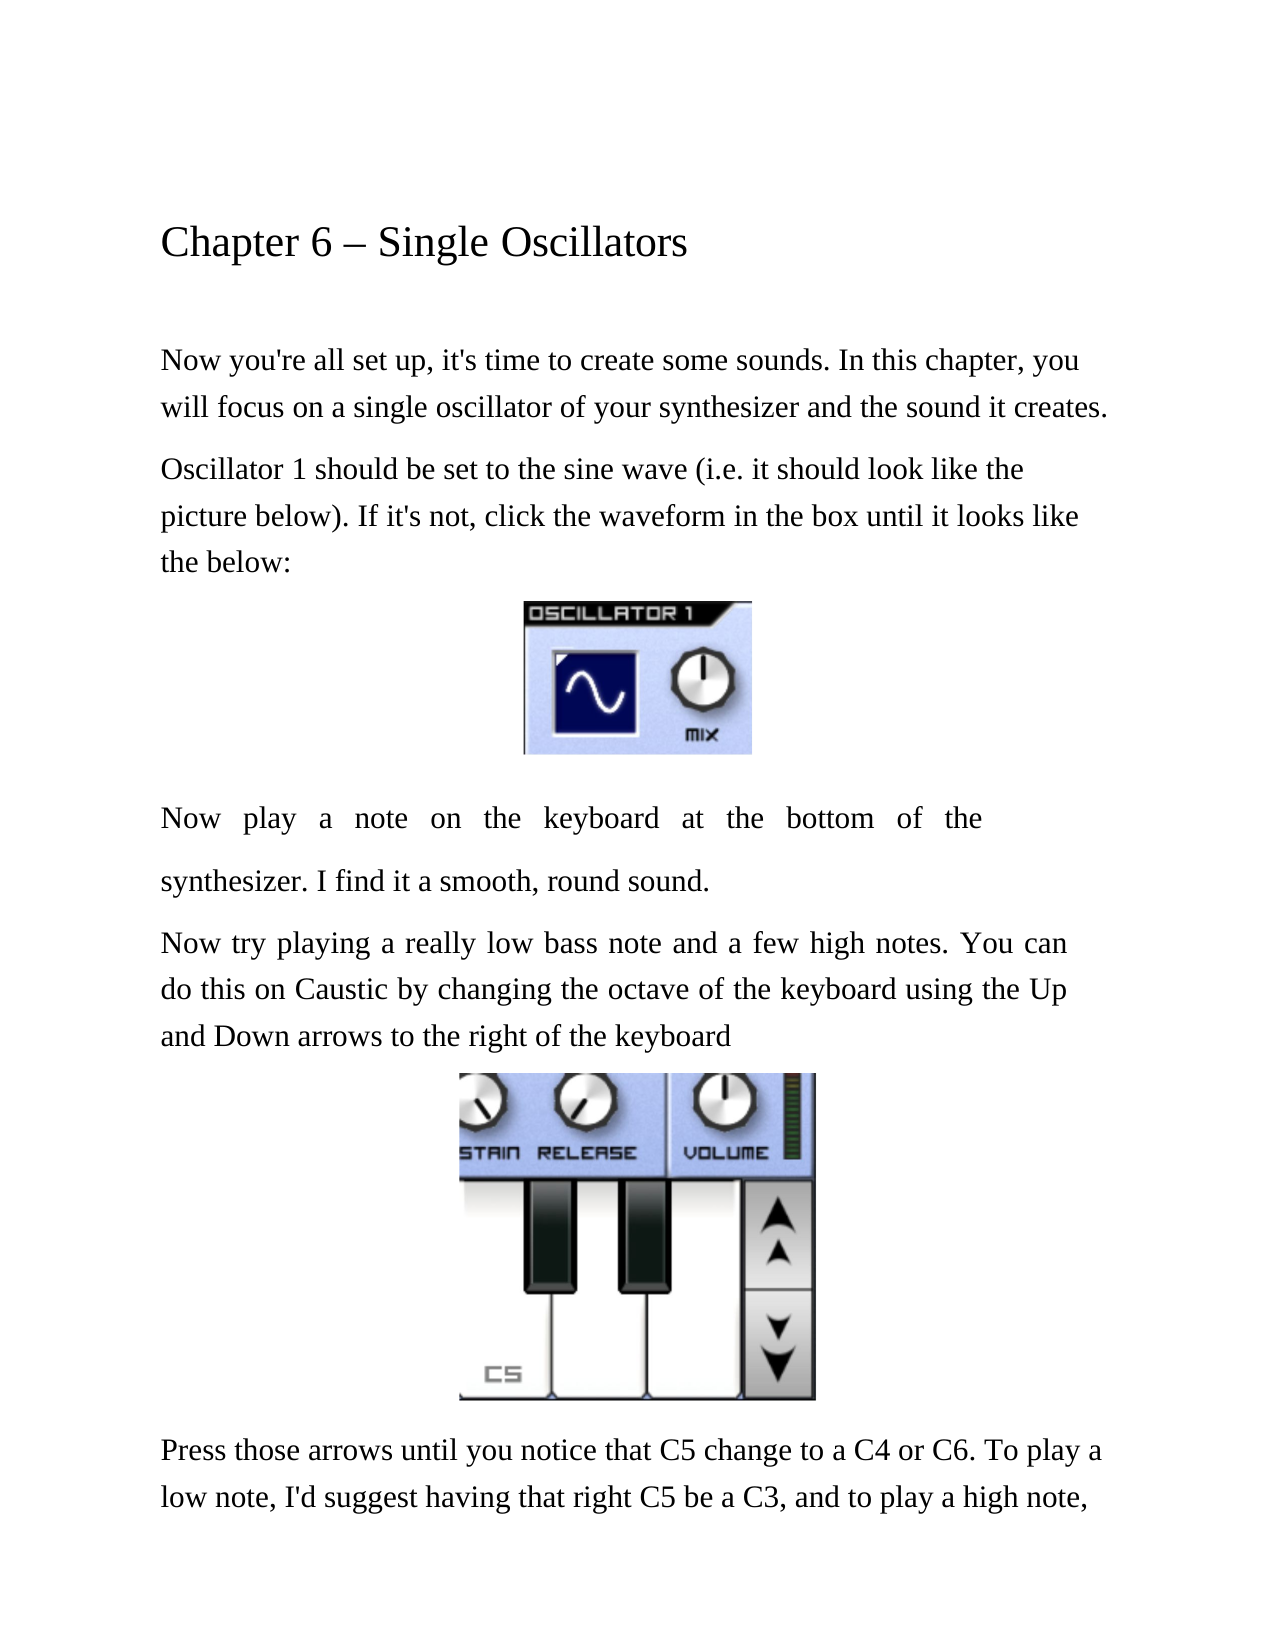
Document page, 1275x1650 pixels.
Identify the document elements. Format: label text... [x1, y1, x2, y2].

text Now play a note on the keyboard at the bottom of the synthesizer. I find it a smooth, round sound. [160, 618, 982, 898]
text Now try playing a really low bass note and a few high notes. You can do this on Caustic by changing the octave of the keyboard using the Up and Down arrows to the right of the keyboard [160, 924, 1068, 1053]
text Press those arrows until you notice that C5 change to a C4 or C6. To play a low note, I'd suggest having that right C5 be a C3, and to play a high note, [160, 1091, 1106, 1514]
text Now you're all set up, it's time to create some sounds. In this chapter, you will focus on a single oscillator of your synthesizer and the sound it creates. [160, 341, 1111, 424]
picture [523, 601, 753, 618]
picture [459, 1073, 817, 1091]
text Oscillator 1 should be set to the sine wave (i.e. it should look like the picture below). If it's not, click the waveform in the box until it looks like the below: [160, 450, 1106, 580]
subtitle Chapter 6 – Single Oscillators [160, 215, 1275, 266]
